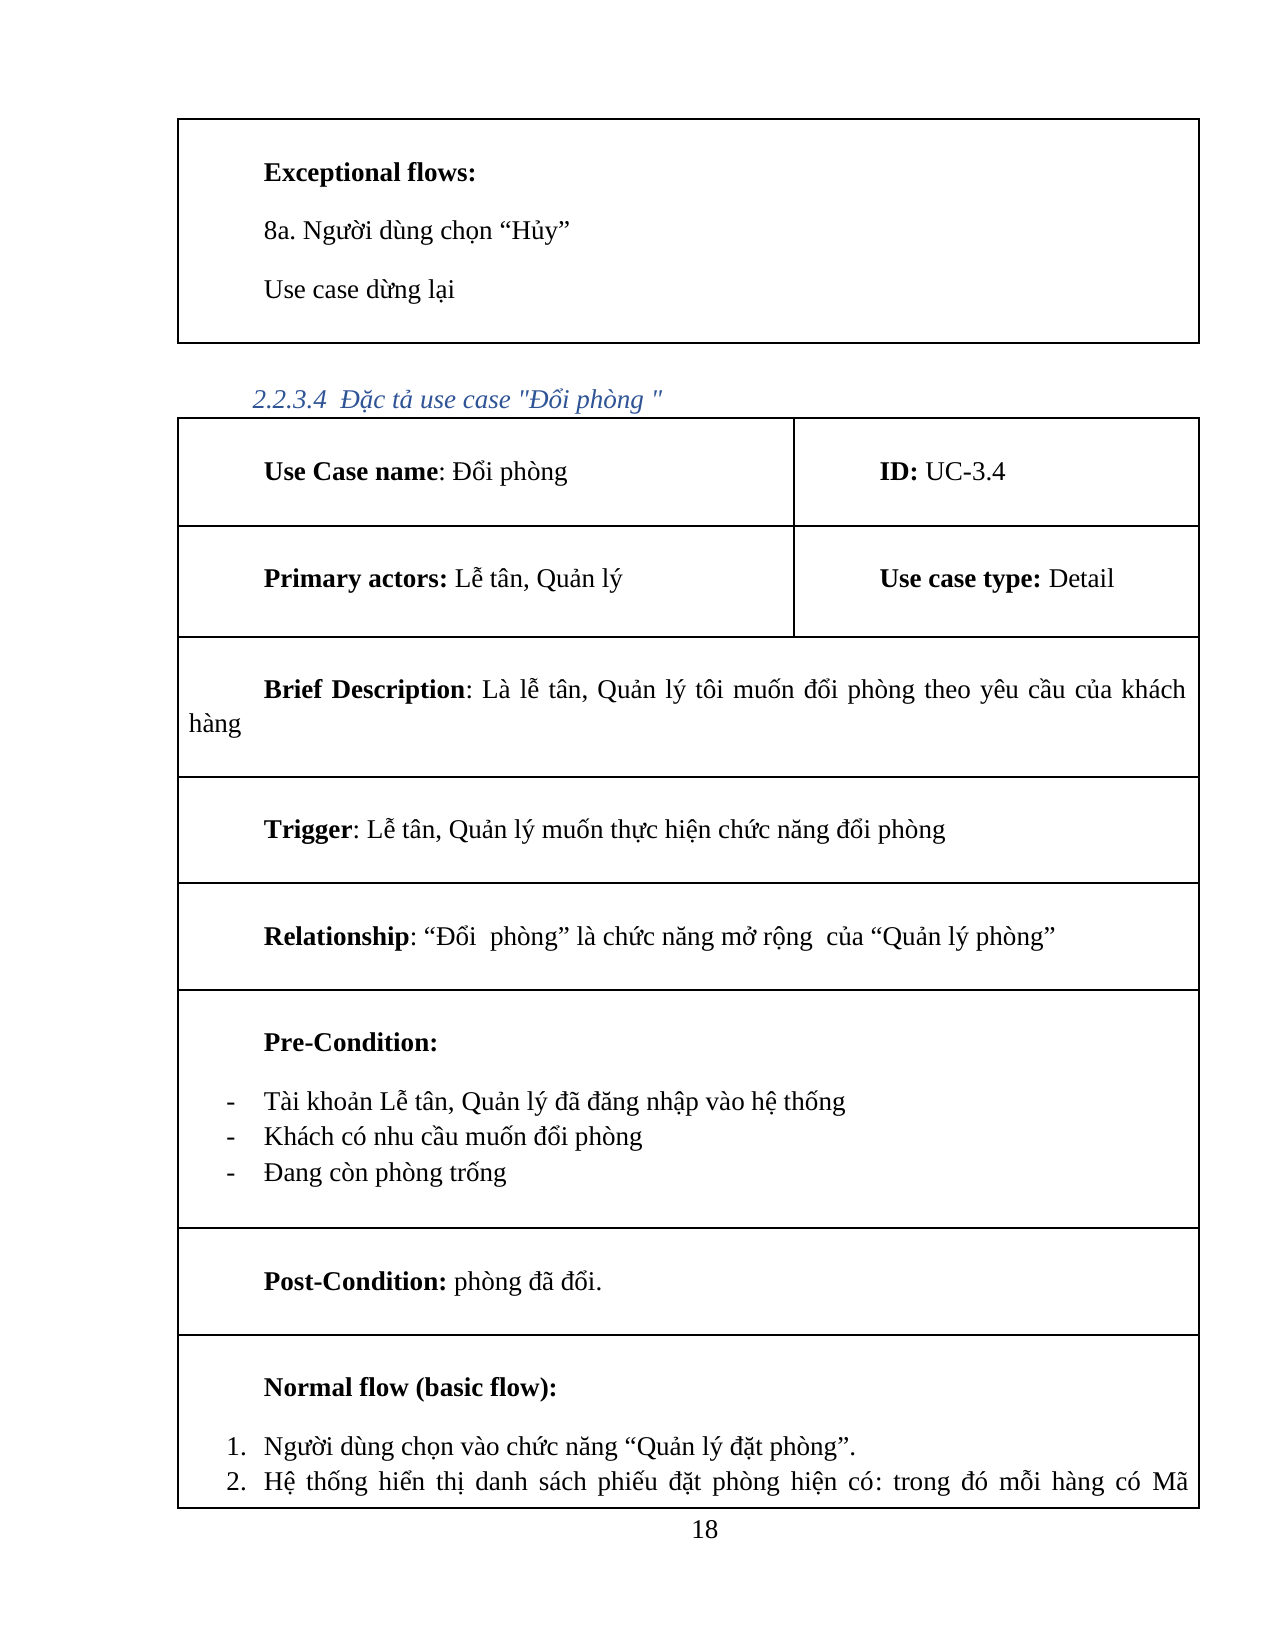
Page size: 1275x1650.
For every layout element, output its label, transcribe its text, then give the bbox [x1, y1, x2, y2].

table_cell Use case type: Detail [795, 527, 1198, 636]
table_cell Post-Condition: phòng đã đổi. [179, 1229, 1198, 1334]
table_cell Trigger: Lễ tân, Quản lý muốn thực hiện chức năng đổi phòng [179, 778, 1198, 882]
table_cell Brief Description: Là lễ tân, Quản lý tôi muốn đổi phòng theo yêu cầu của khách hàng [179, 638, 1198, 776]
subtitle 2.2.3.4 Đặc tả use case "Đổi phòng " [177, 384, 1157, 415]
table_cell Exceptional flows: 8a. Người dùng chọn “Hủy” Use case dừng lại [179, 120, 1198, 342]
table_cell Primary actors: Lễ tân, Quản lý [179, 527, 793, 636]
table_cell Relationship: “Đổi phòng” là chức năng mở rộng của “Quản lý phòng” [179, 884, 1198, 988]
table_cell Pre-Condition: Tài khoản Lễ tân, Quản lý đã đăng nhập vào hệ thống Khách có nhu cầu muốn đổi phòng Đang còn phòng trống [179, 991, 1198, 1227]
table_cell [179, 1336, 1198, 1507]
table_header Use Case name: Đổi phòng [179, 419, 793, 525]
table_header ID: UC-3.4 [795, 419, 1198, 525]
